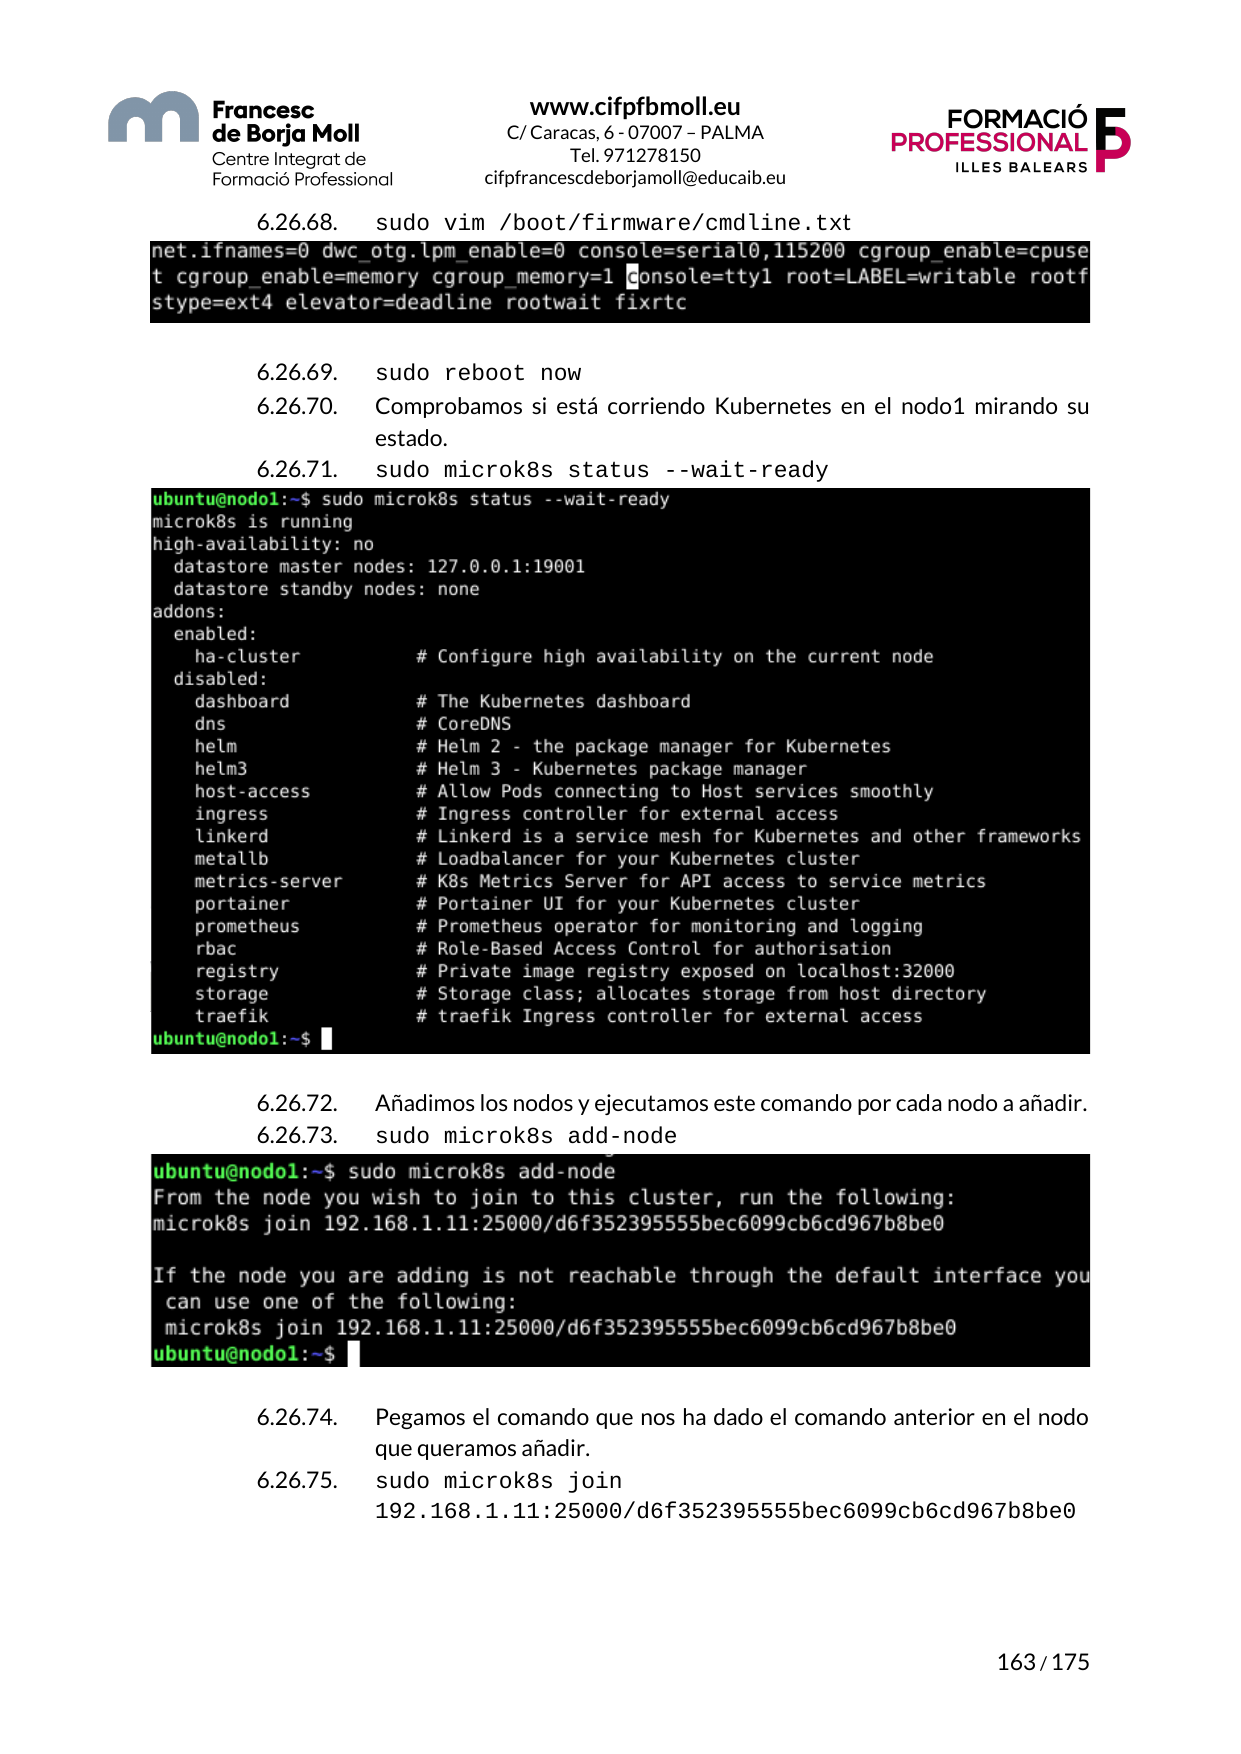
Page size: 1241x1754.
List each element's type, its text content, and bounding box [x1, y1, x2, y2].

list Añadimos los nodos y ejecutamos este comando por cada nodo a añadir. [337, 1089, 1090, 1117]
list Pegamos el comando que nos ha dado el comando anterior en el nodo que queramos añadir. [337, 1403, 1090, 1462]
picture [150, 488, 1091, 1054]
list sudo microk8s status --wait-ready [337, 455, 1090, 484]
list sudo vim /boot/firmware/cmdline.txt [337, 207, 1090, 237]
picture [150, 241, 1091, 323]
list sudo reboot now [337, 358, 1090, 388]
list sudo microk8s join 192.168.1.11:25000/d6f352395555bec6099cb6cd967b8be0 [337, 1466, 1090, 1525]
picture [105, 88, 397, 192]
picture [150, 1154, 1091, 1367]
list sudo microk8s add-node [337, 1121, 1090, 1150]
list Comprobamos si está corriendo Kubernetes en el nodo1 mirando su estado. [337, 392, 1090, 451]
picture [881, 90, 1142, 190]
